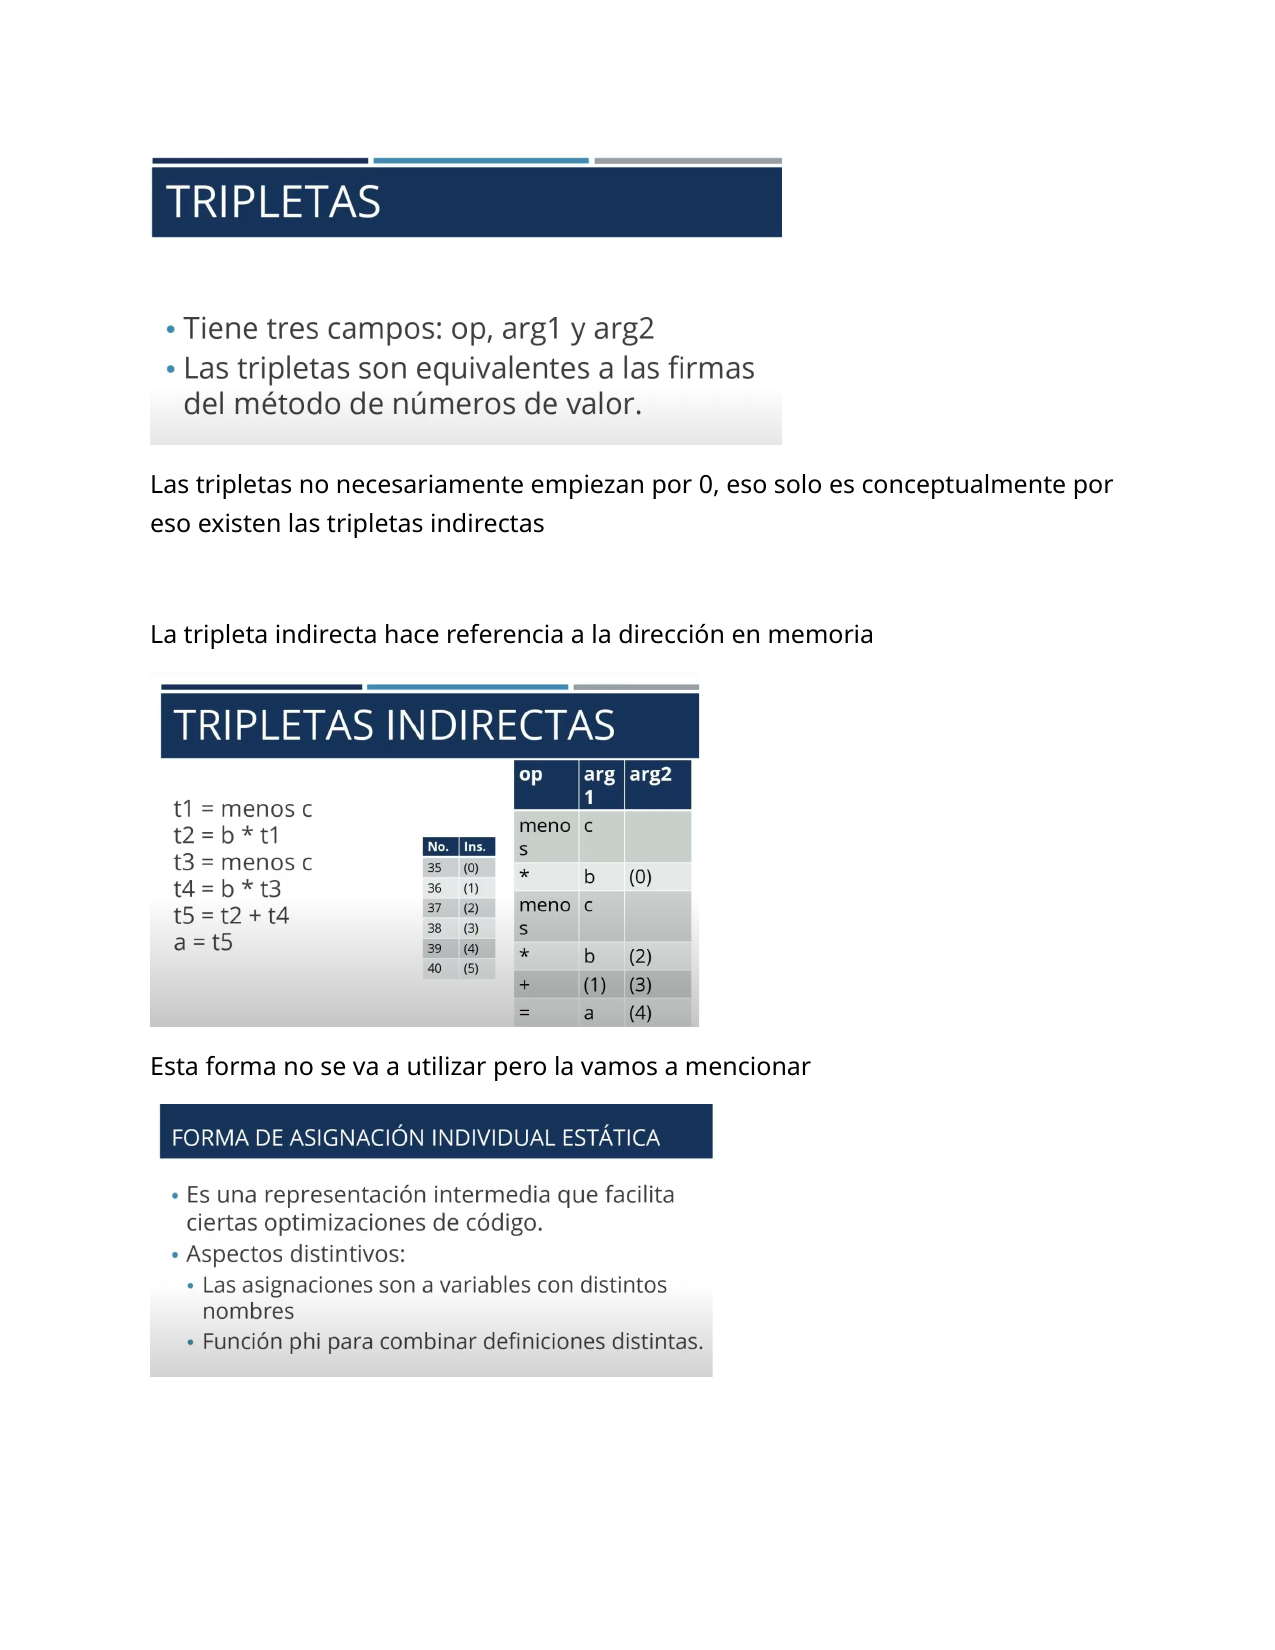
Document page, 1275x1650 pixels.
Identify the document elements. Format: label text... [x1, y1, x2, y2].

picture [150, 150, 782, 445]
picture [150, 672, 700, 1027]
text Las tripletas no necesariamente empiezan por 0, eso solo es conceptualmente por eso existen las tripletas indirectas [150, 466, 1125, 539]
text Esta forma no se va a utilizar pero la vamos a mencionar [150, 1048, 1125, 1082]
text La tripleta indirecta hace referencia a la dirección en memoria [150, 617, 1125, 651]
picture [150, 1104, 713, 1377]
